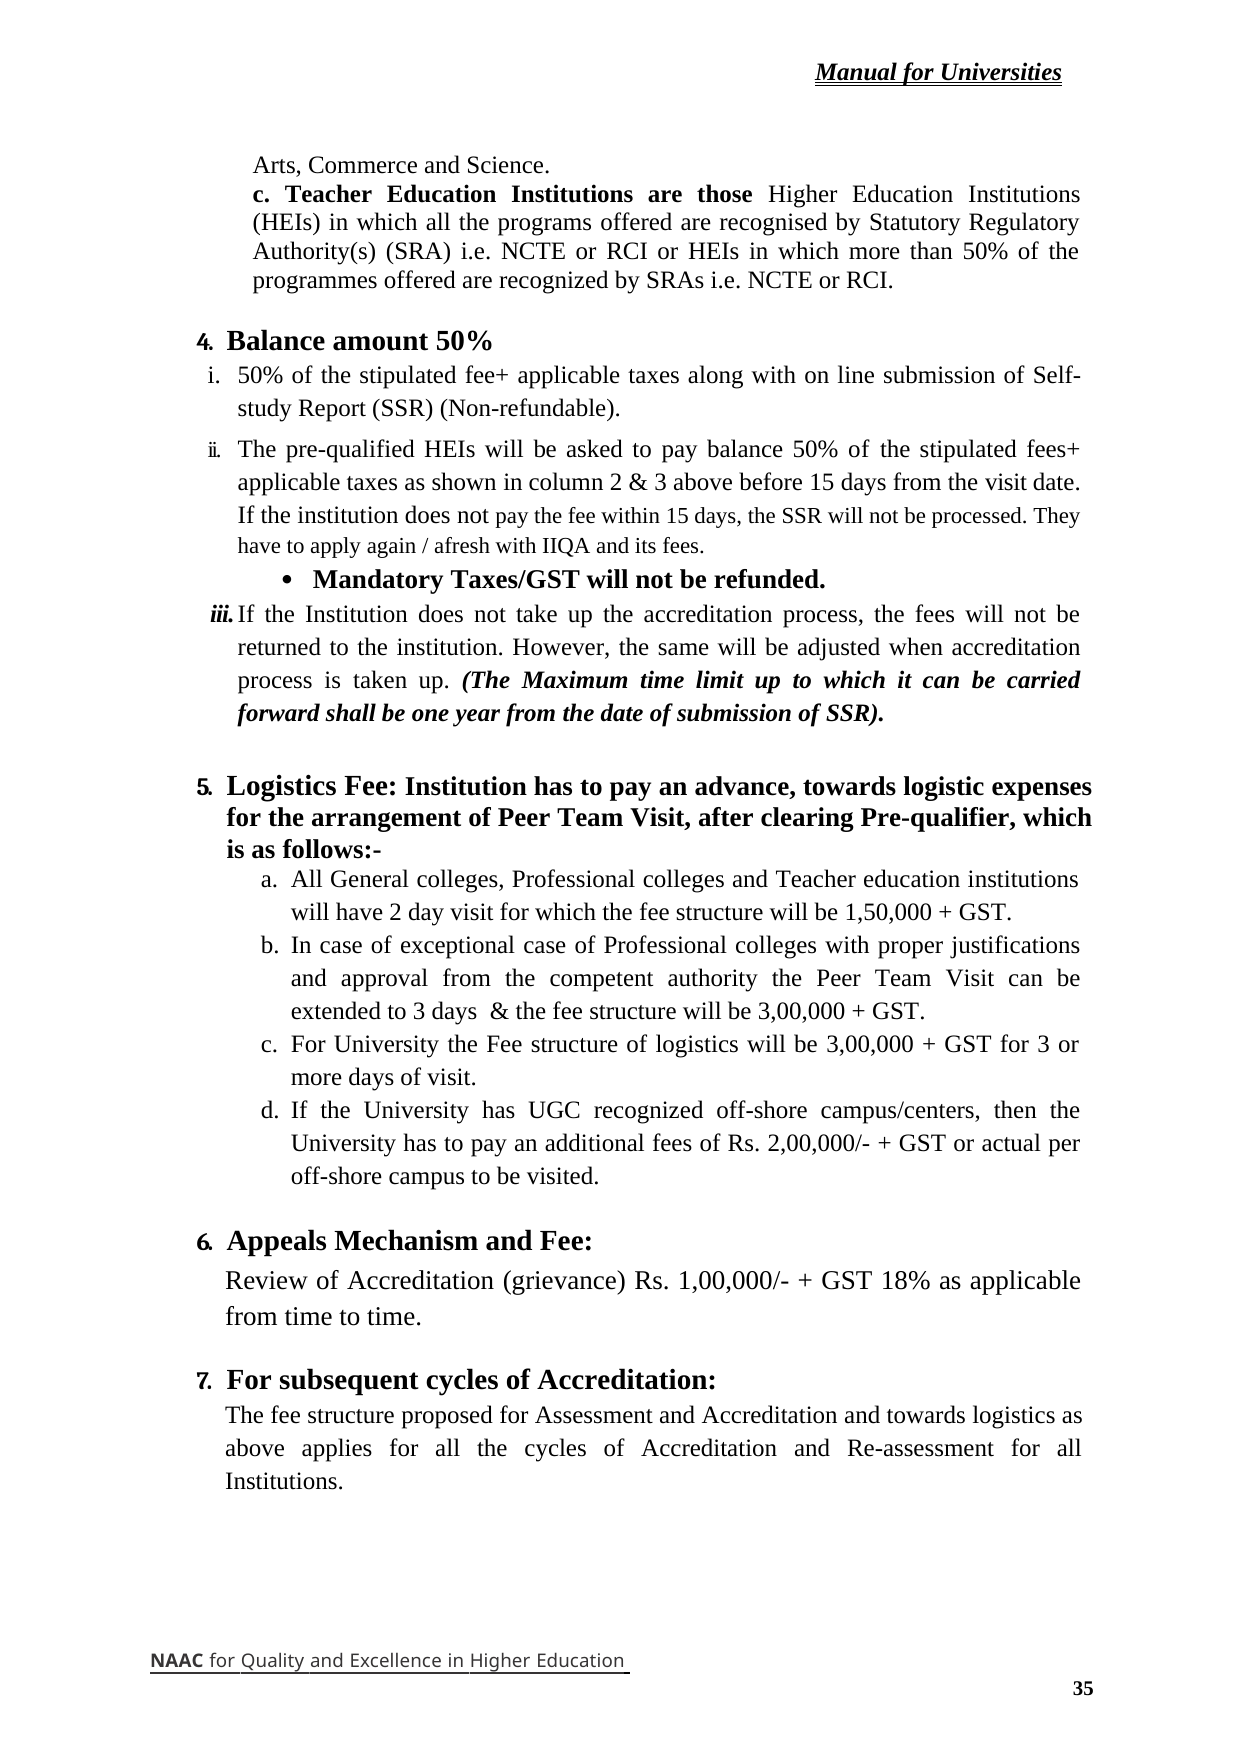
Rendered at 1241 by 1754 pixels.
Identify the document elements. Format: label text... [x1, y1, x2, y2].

subtitle Logistics Fee: Institution has to pay an advance, towards logistic expenses for the arrangement of Peer Team Visit, after clearing Pre-qualifier, which is as follows:- [196, 768, 1093, 864]
list If the University has UGC recognized off-shore campus/centers, then the University has to pay an additional fees of Rs. 2,00,000/- + GST or actual per off-shore campus to be visited. [261, 1095, 1081, 1190]
subtitle Balance amount 50% [196, 323, 1093, 356]
subtitle Appeals Mechanism and Fee: [196, 1223, 1093, 1257]
list In case of exceptional case of Professional colleges with proper justifications and approval from the competent authority the Peer Team Visit can be extended to 3 days & the fee structure will be 3,00,000 + GST. [261, 930, 1081, 1025]
text c. Teacher Education Institutions are those Higher Education Institutions (HEIs) in which all the programs offered are recognised by Statutory Regulatory Authority(s) (SRA) i.e. NCTE or RCI or HEIs in which more than 50% of the programmes offered are recognized by SRAs i.e. NCTE or RCI. [252, 179, 1081, 294]
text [252, 150, 1081, 179]
subtitle Review of Accreditation (grievance) Rs. 1,00,000/- + GST 18% as applicable from time to time. [225, 1264, 1082, 1331]
list For University the Fee structure of logistics will be 3,00,000 + GST for 3 or more days of visit. [261, 1029, 1080, 1091]
subtitle Mandatory Taxes/GST will not be refunded. [283, 563, 1093, 594]
list The pre-qualified HEIs will be asked to pay balance 50% of the stipulated fees+ applicable taxes as shown in column 2 & 3 above before 15 days from the visit date. If the institution does not pay the fee within 15 days, the SSR will not be processed. They have to apply again / afresh with IIQA and its fees. [207, 434, 1081, 559]
subtitle For subsequent cycles of Accreditation: [196, 1362, 1093, 1396]
list All General colleges, Professional colleges and Teacher education institutions will have 2 day visit for which the fee structure will be 1,50,000 + GST. [261, 864, 1080, 926]
text The fee structure proposed for Assessment and Accreditation and towards logistics as above applies for all the cycles of Accreditation and Re-assessment for all Institutions. [225, 1400, 1083, 1495]
list If the Institution does not take up the accreditation process, the fees will not be returned to the institution. However, the same will be adjusted when accreditation process is taken up. (The Maximum time limit up to which it can be carried forward shall be one year from the date of submission of SSR). [234, 599, 1081, 726]
list 50% of the stipulated fee+ applicable taxes along with on line submission of Self-study Report (SSR) (Non-refundable). [207, 360, 1082, 422]
